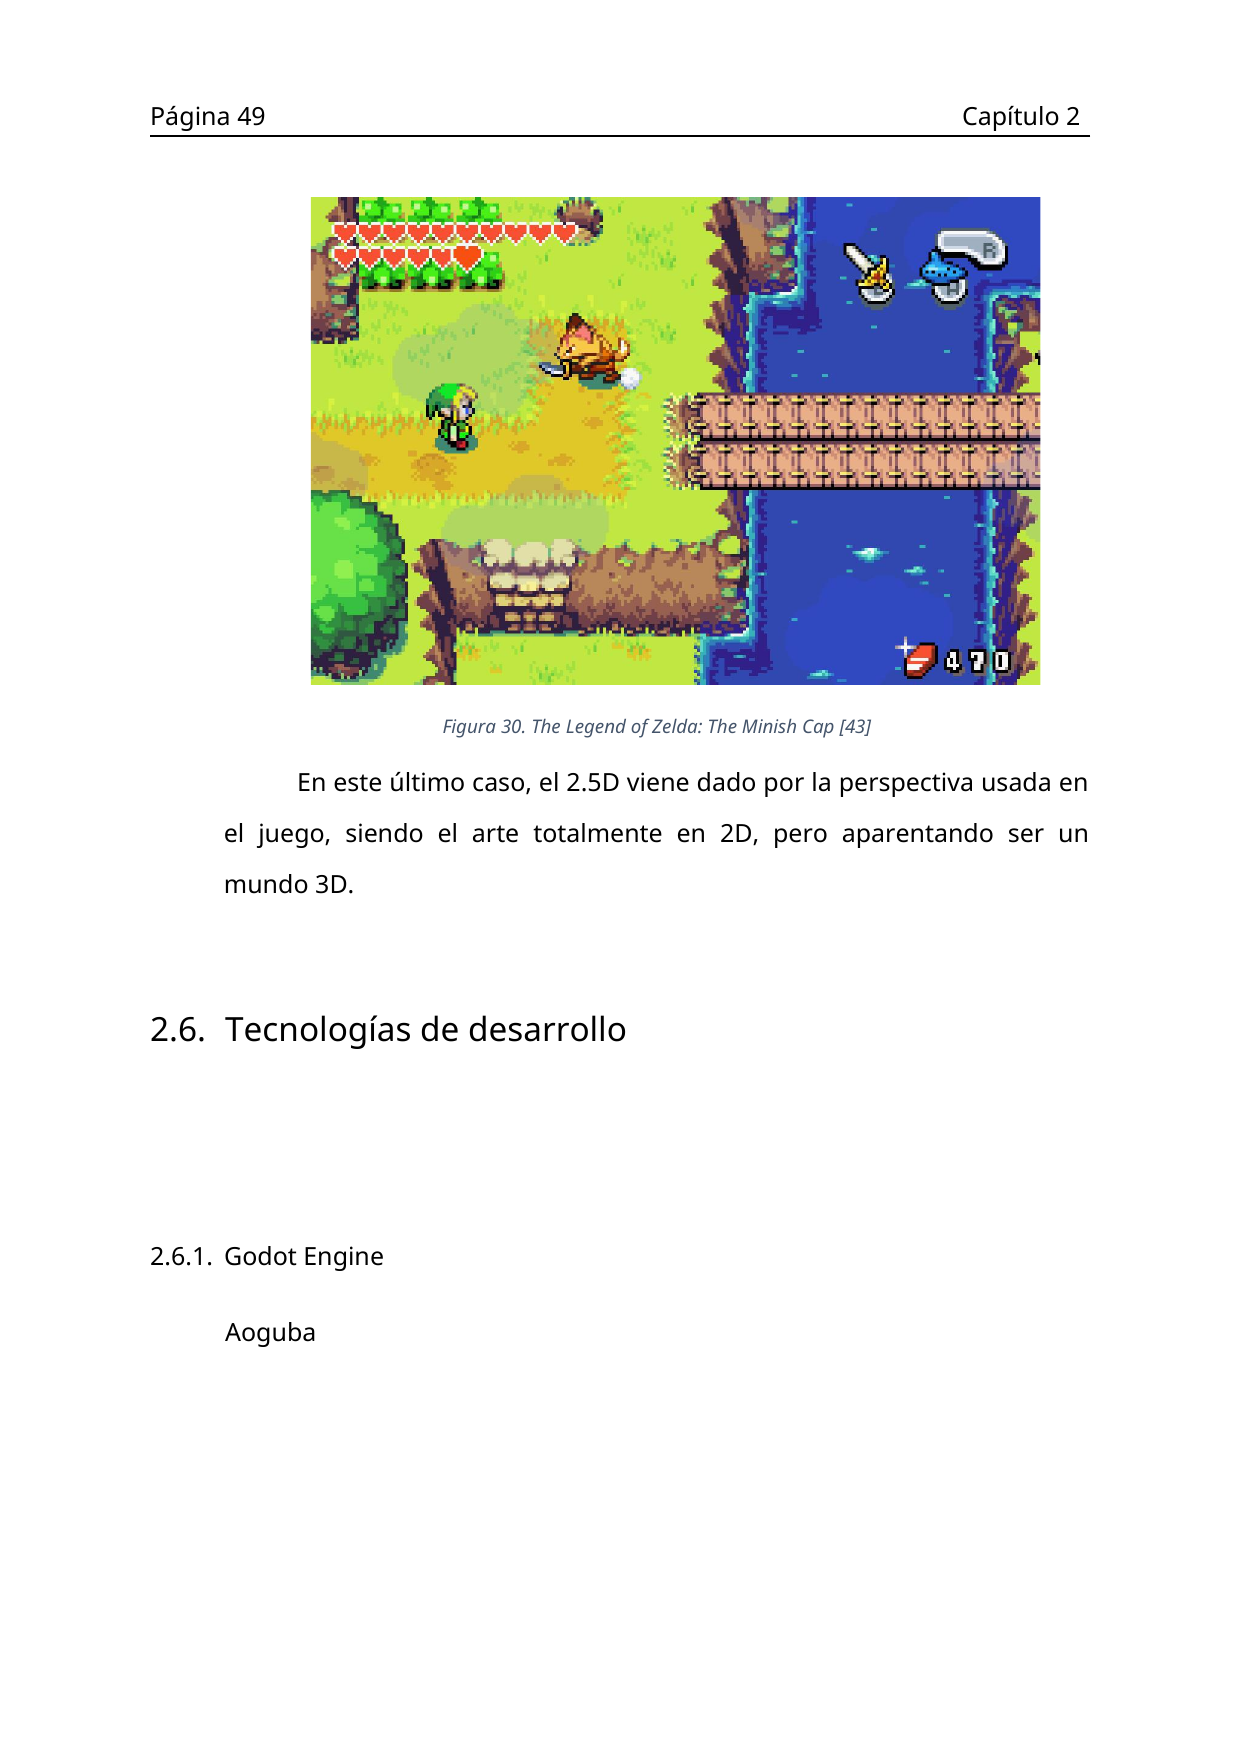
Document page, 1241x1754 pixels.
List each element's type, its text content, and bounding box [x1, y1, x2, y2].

picture [310, 197, 1041, 685]
text Figura 30. The Legend of Zelda: The Minish Cap [151, 714, 1090, 739]
subtitle Godot Engine [150, 1239, 1090, 1273]
text Aoguba [151, 1315, 1090, 1349]
subtitle Tecnologías de desarrollo [150, 1006, 1090, 1051]
text En este último caso, el 2.5D viene dado por la perspectiva usada en el juego, siendo el arte totalmente en 2D, pero aparentando ser un mundo 3D. [224, 764, 1090, 901]
